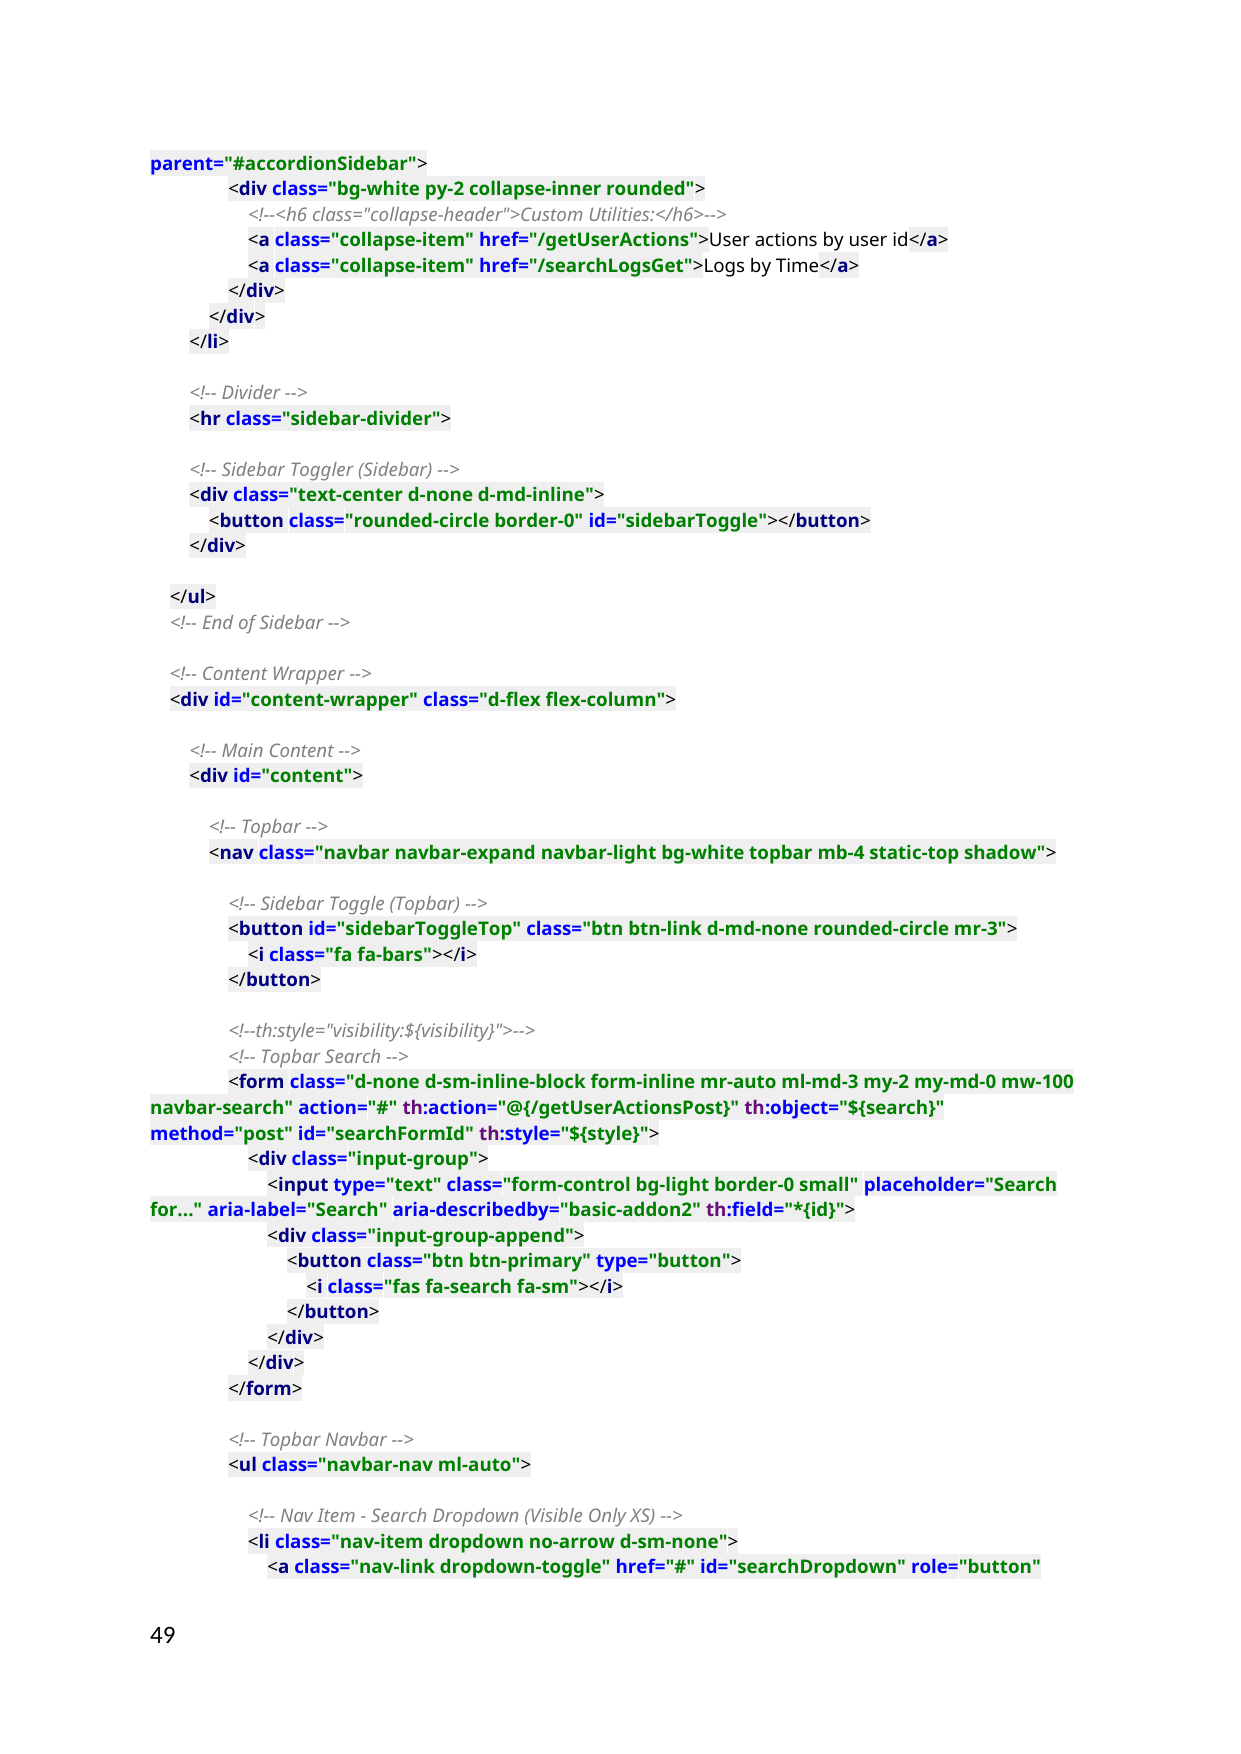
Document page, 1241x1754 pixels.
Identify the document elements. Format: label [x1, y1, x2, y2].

text [150, 150, 1090, 1579]
